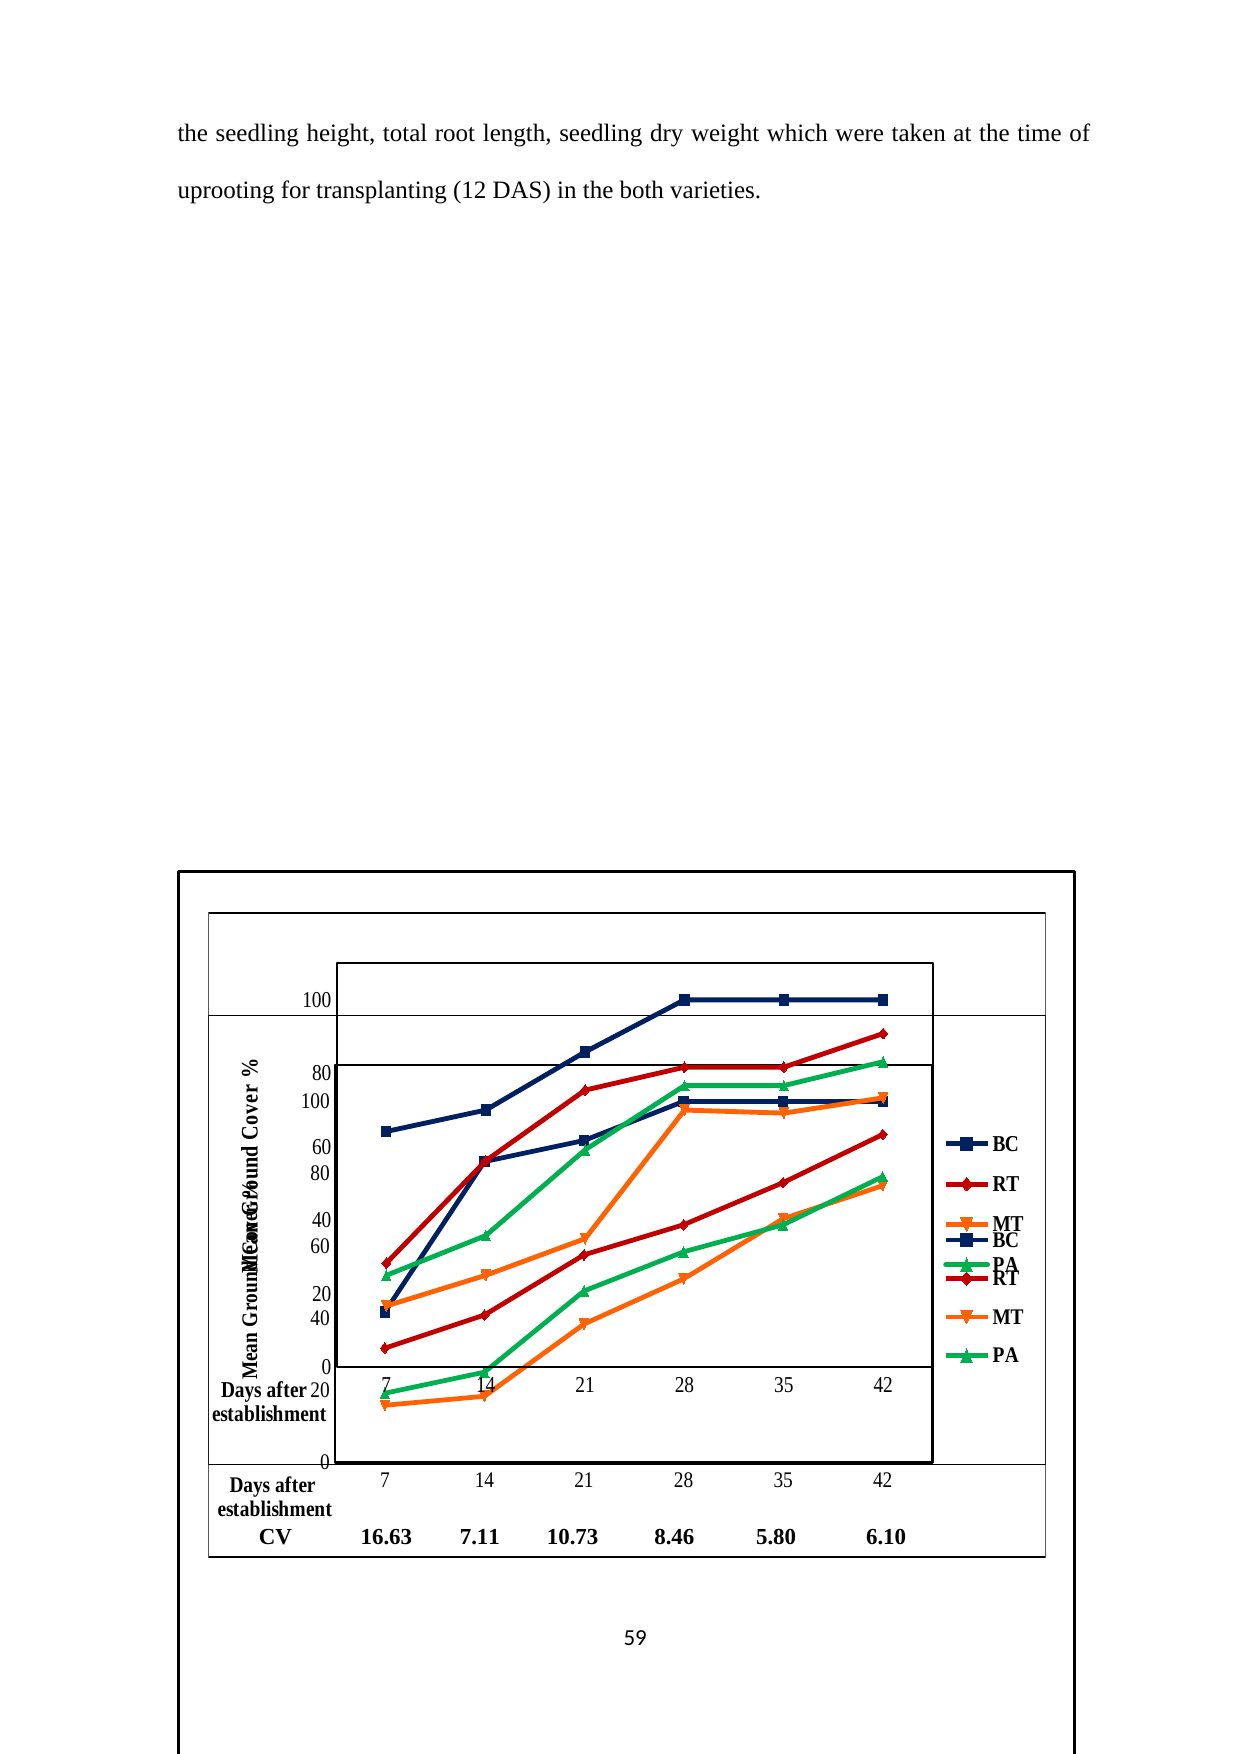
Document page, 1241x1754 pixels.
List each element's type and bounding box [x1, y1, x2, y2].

text [177, 118, 1092, 204]
